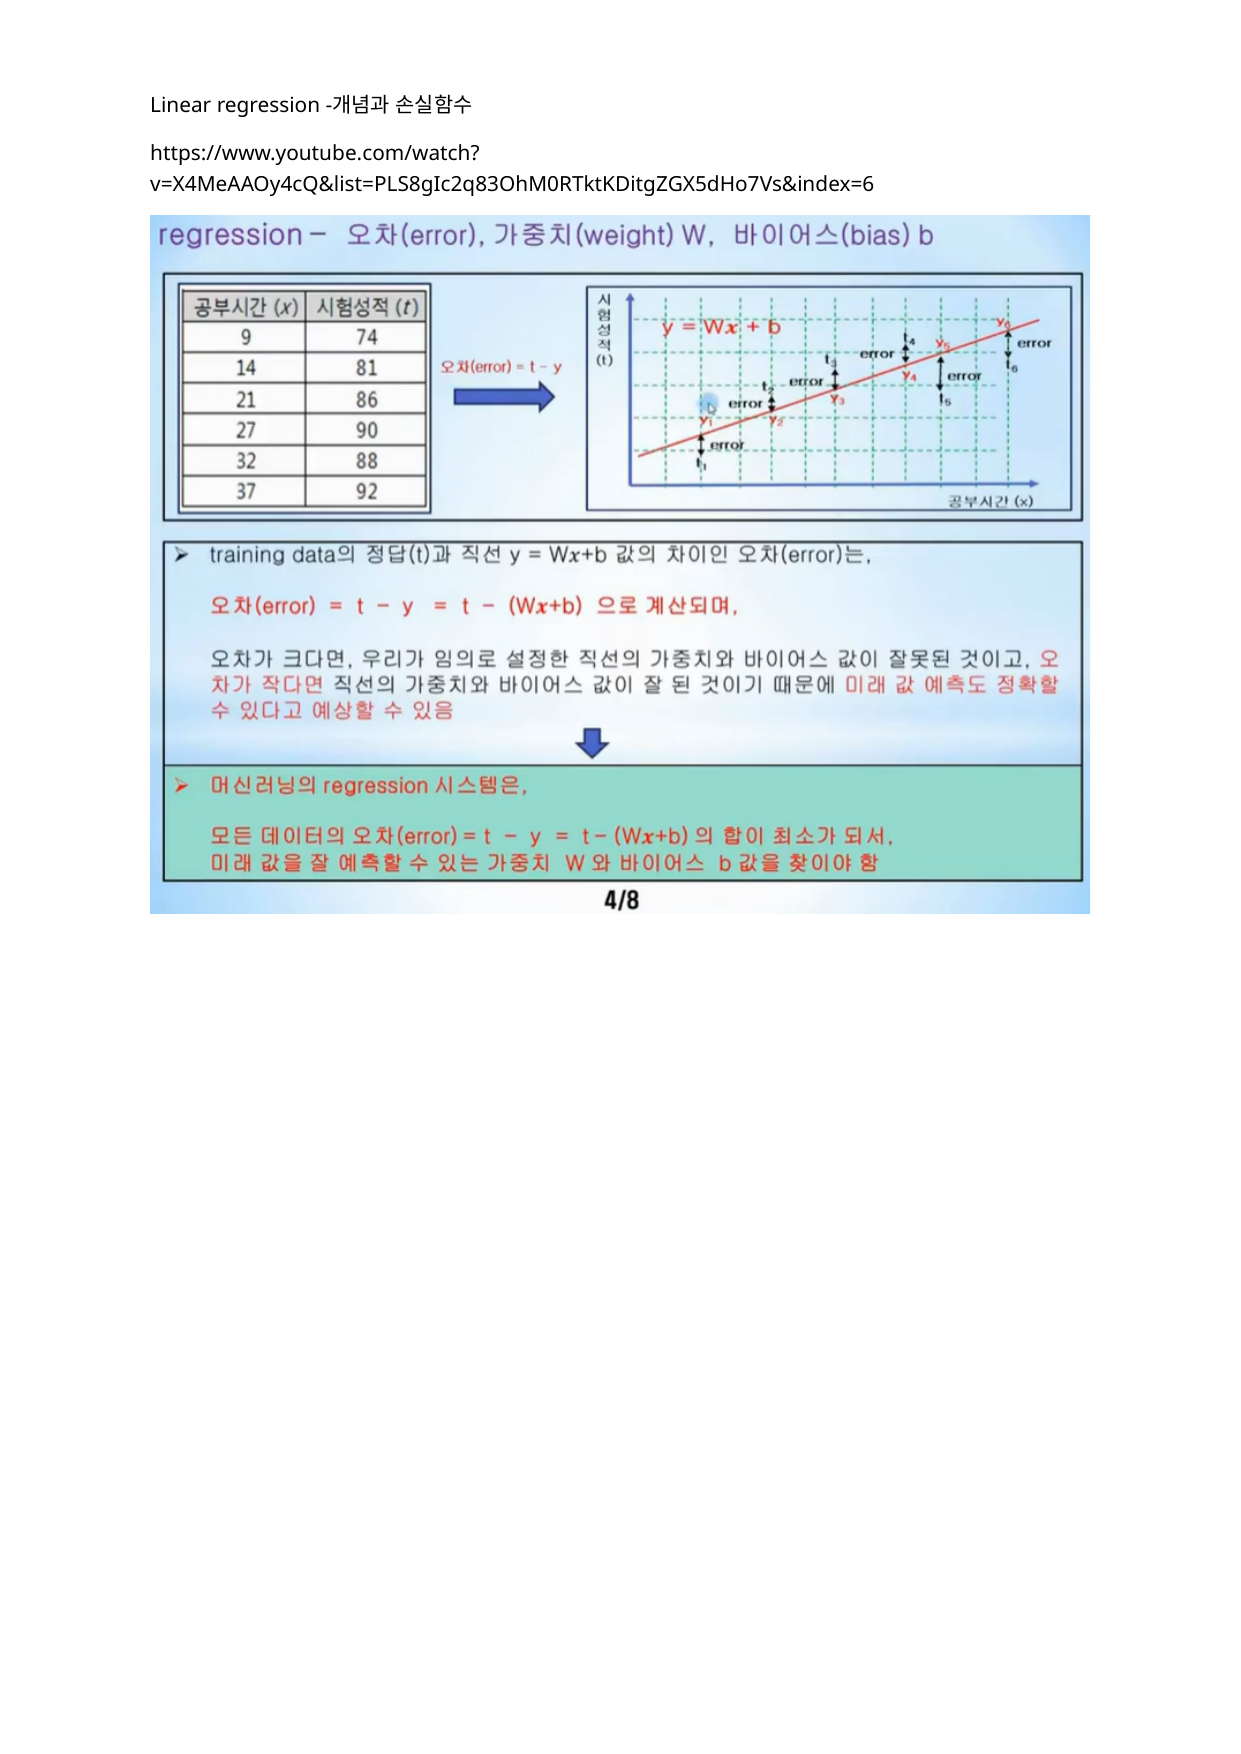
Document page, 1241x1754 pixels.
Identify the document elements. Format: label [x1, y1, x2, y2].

picture [150, 215, 1091, 914]
